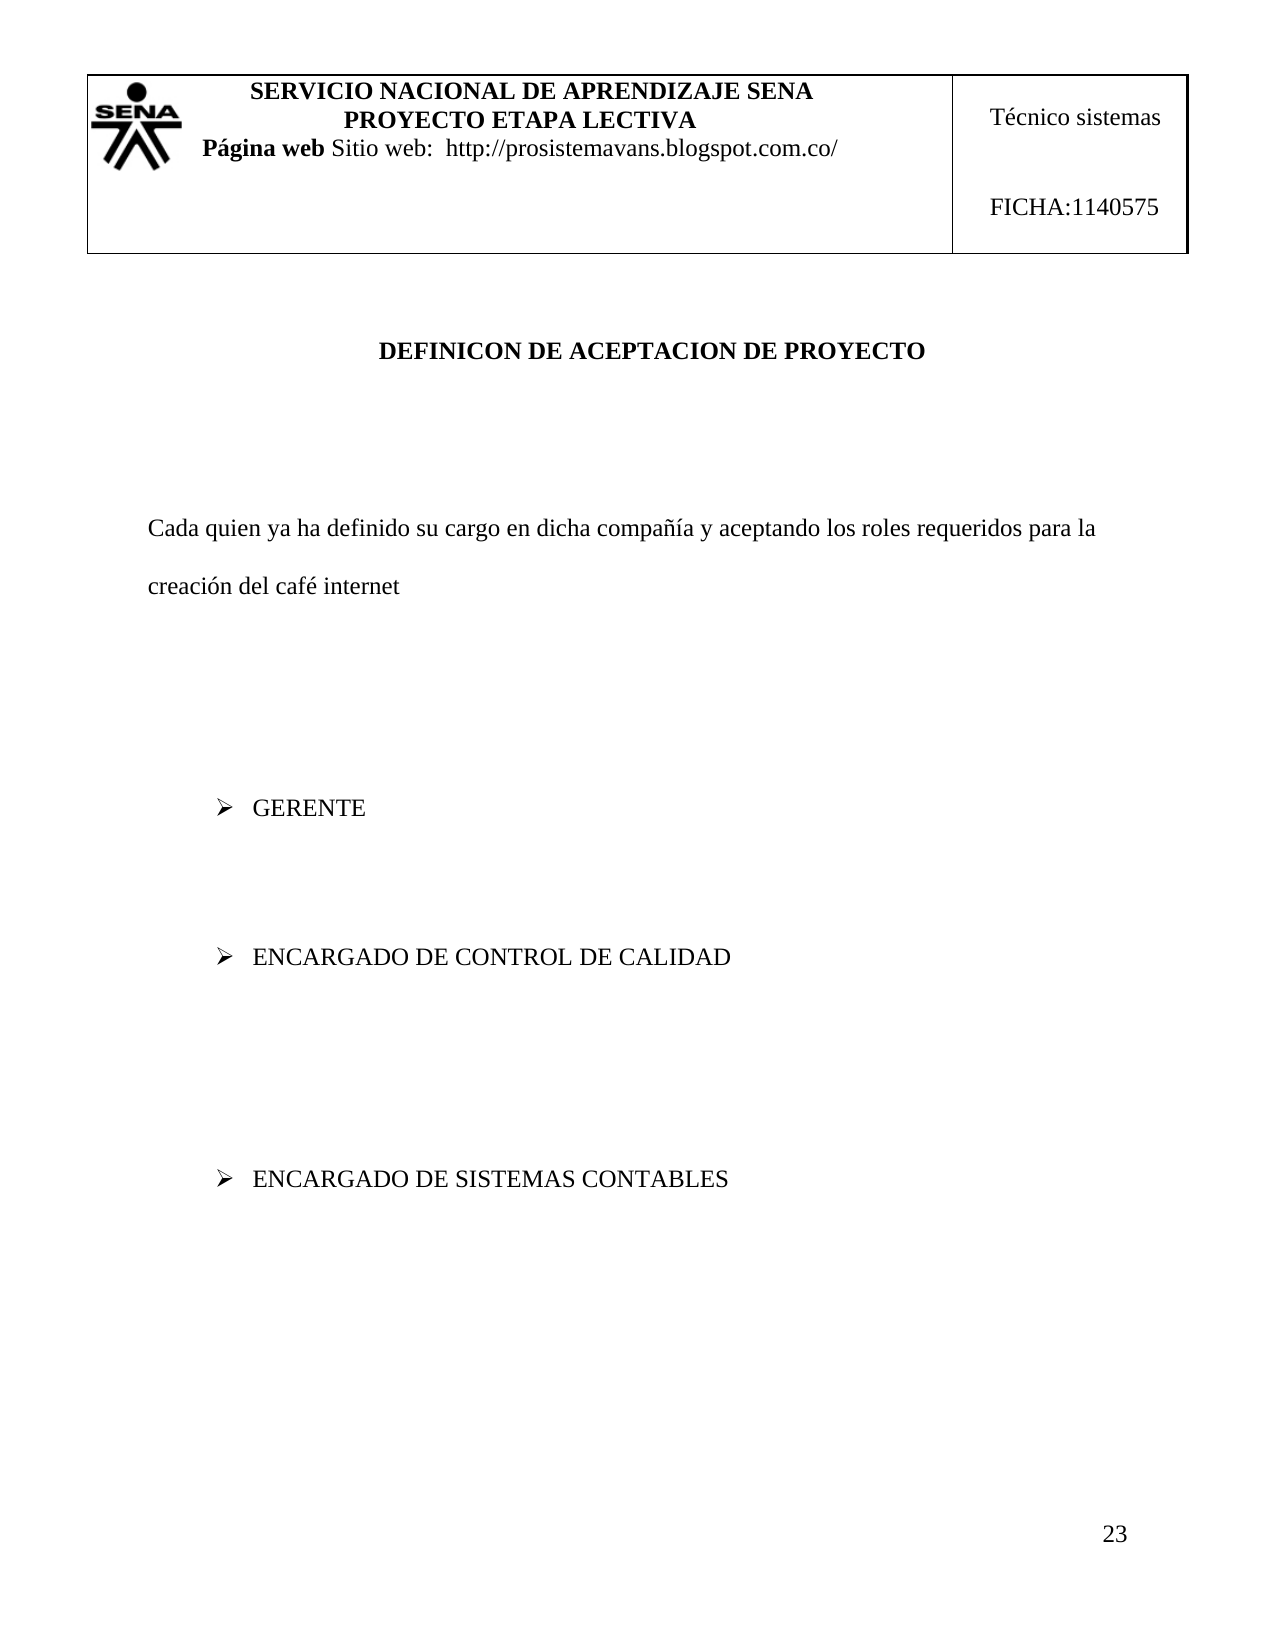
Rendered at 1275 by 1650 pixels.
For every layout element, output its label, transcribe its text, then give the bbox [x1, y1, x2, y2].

subtitle DEFINICON DE ACEPTACION DE PROYECTO [148, 336, 1127, 365]
text Cada quien ya ha definido su cargo en dicha compañía y aceptando los roles requeridos para la creación del café internet [148, 513, 1127, 600]
list ENCARGADO DE CONTROL DE CALIDAD [215, 942, 1127, 971]
list GERENTE [215, 793, 1127, 822]
list ENCARGADO DE SISTEMAS CONTABLES [215, 1164, 1127, 1193]
picture [89, 79, 184, 174]
